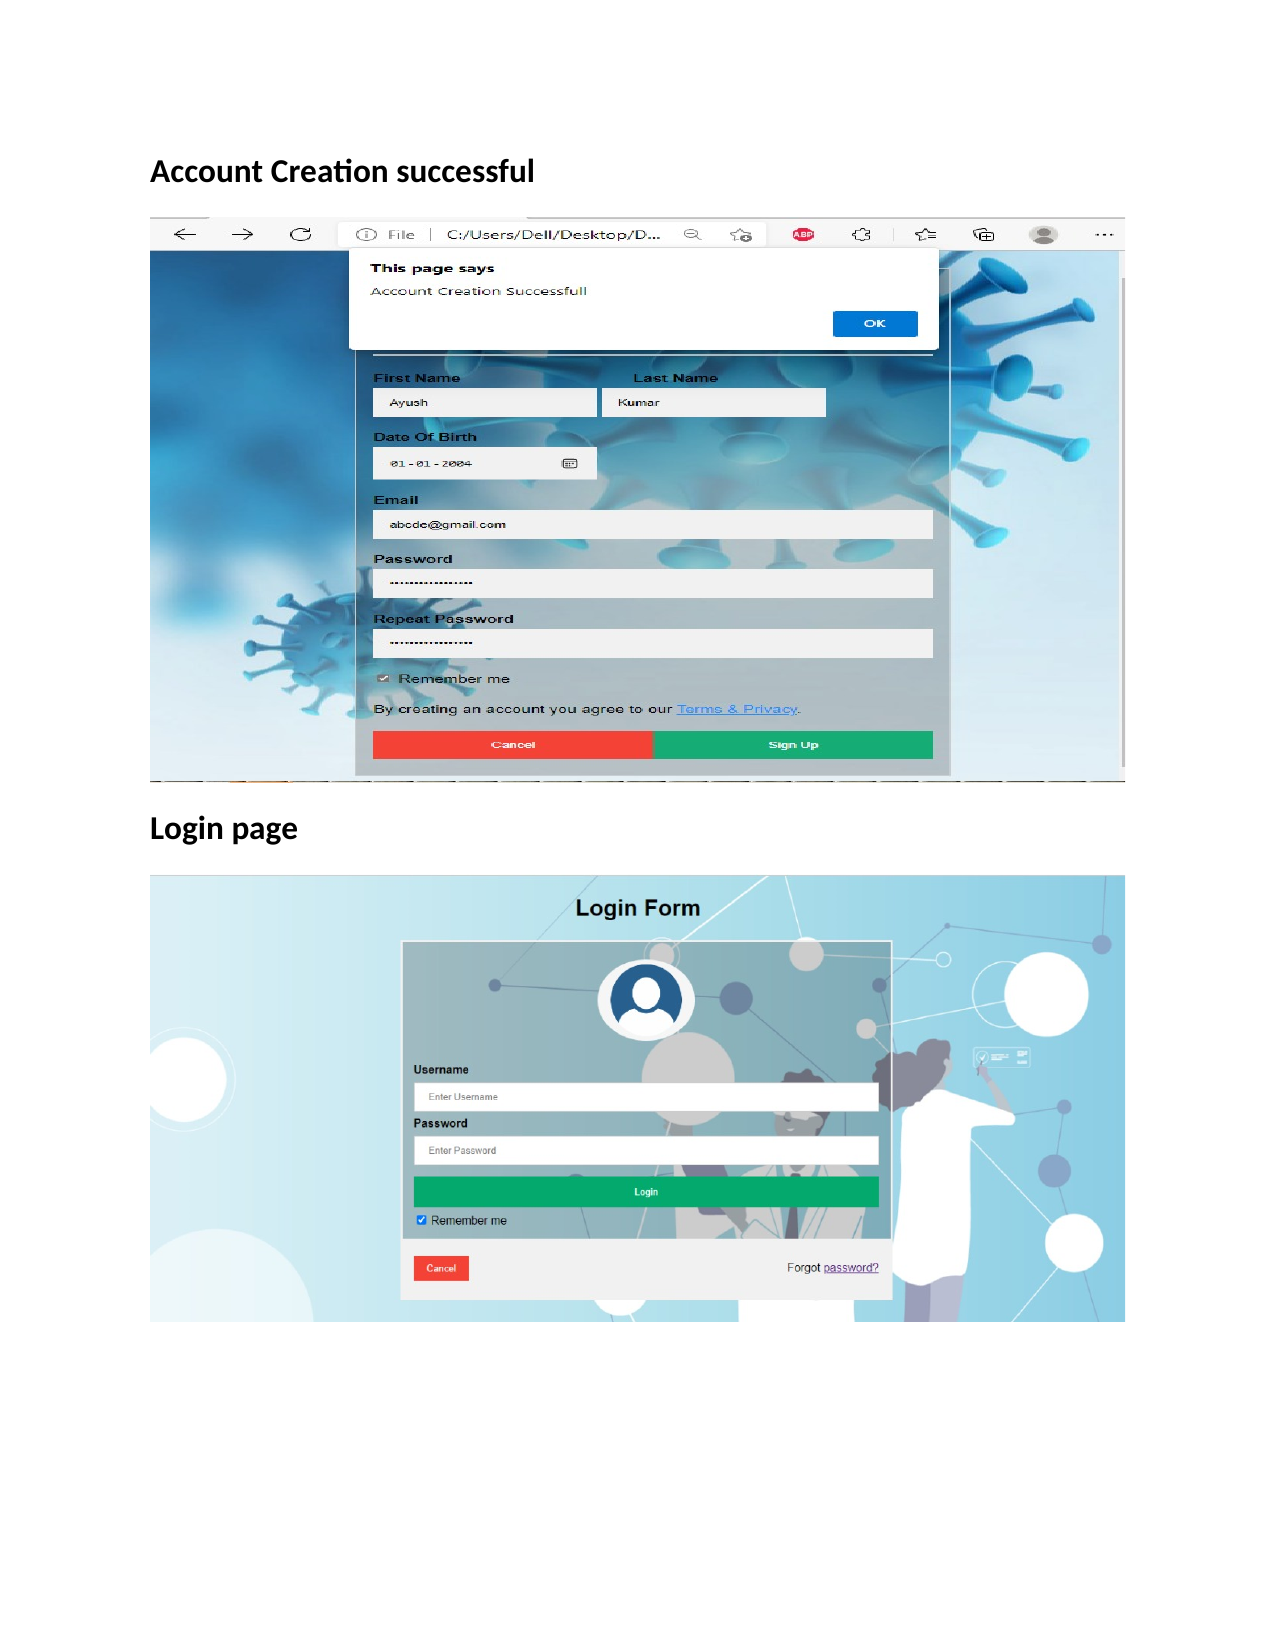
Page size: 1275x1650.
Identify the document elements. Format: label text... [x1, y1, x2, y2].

picture [150, 874, 1125, 1322]
picture [150, 217, 1125, 783]
text Account Creation successful [150, 150, 1125, 191]
text Login page [150, 807, 1125, 848]
